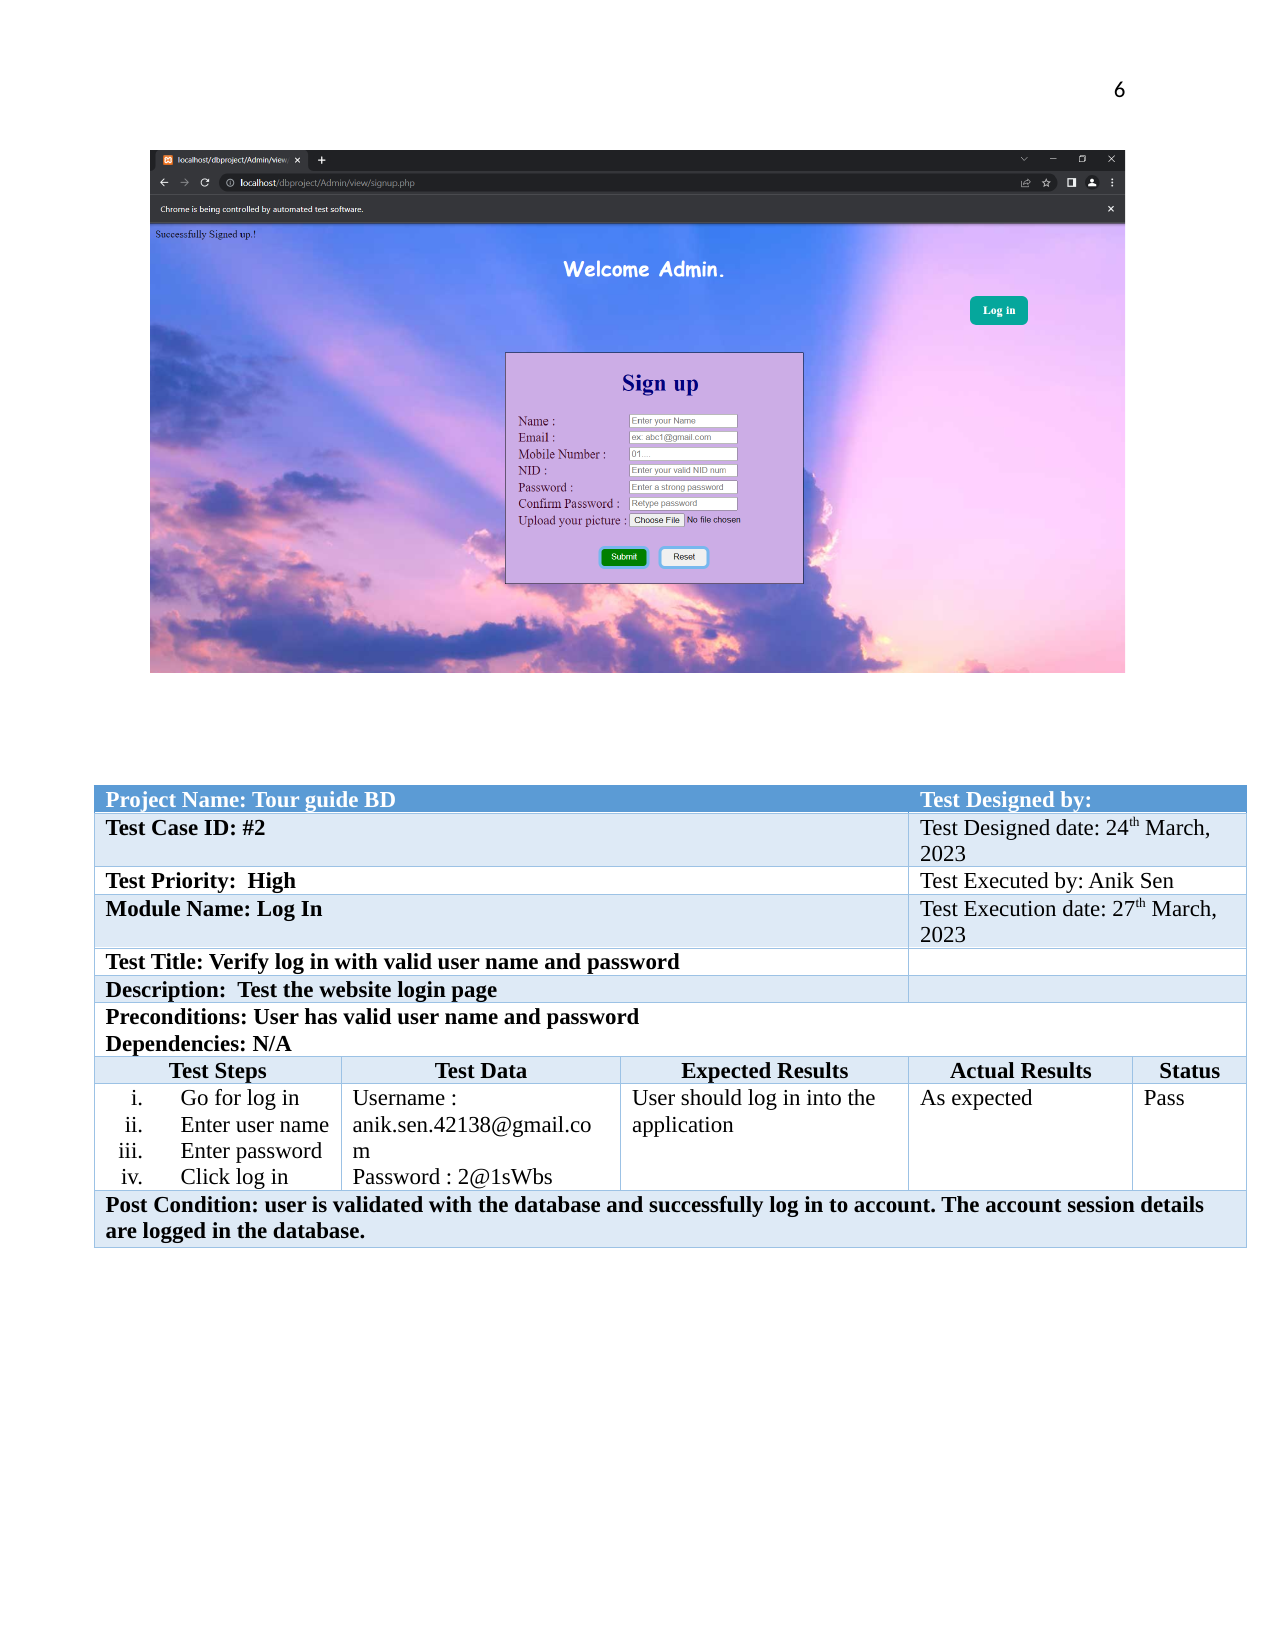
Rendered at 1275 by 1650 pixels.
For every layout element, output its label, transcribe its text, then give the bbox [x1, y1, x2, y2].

table_cell Module Name: Log In [95, 895, 908, 947]
table_cell Pass [1133, 1084, 1246, 1190]
table_cell Go for log in Enter user name Enter password Click log in [95, 1084, 341, 1190]
table_cell Test Steps [95, 1057, 341, 1083]
table_cell Description: Test the website login page [95, 976, 908, 1002]
table_cell Test Designed date: 24th March, 2023 [909, 814, 1246, 866]
table_cell Username : anik.sen.42138@gmail.com Password : 2@1sWbs [342, 1084, 620, 1190]
table_cell Test Executed by: Anik Sen [909, 867, 1246, 894]
table_cell [909, 976, 1246, 1002]
table_header Project Name: Tour guide BD [95, 786, 908, 812]
table_cell [909, 949, 1246, 975]
table_cell Actual Results [909, 1057, 1132, 1083]
table_cell Test Priority: High [95, 867, 908, 894]
table_cell Test Execution date: 27th March, 2023 [909, 895, 1246, 947]
table_cell Expected Results [621, 1057, 908, 1083]
table_cell Post Condition: user is validated with the database and successfully log in to account. The account session details are logged in the database. [95, 1191, 1246, 1247]
table_cell Preconditions: User has valid user name and password Dependencies: N/A [95, 1003, 1246, 1056]
picture [150, 150, 1125, 673]
table_cell As expected [909, 1084, 1132, 1190]
table_cell Test Title: Verify log in with valid user name and password [95, 949, 908, 975]
table_cell Test Data [342, 1057, 620, 1083]
table_cell Test Case ID: #2 [95, 814, 908, 866]
table_cell User should log in into the application [621, 1084, 908, 1190]
table_header Test Designed by: [909, 786, 1246, 812]
table_cell Status [1133, 1057, 1246, 1083]
